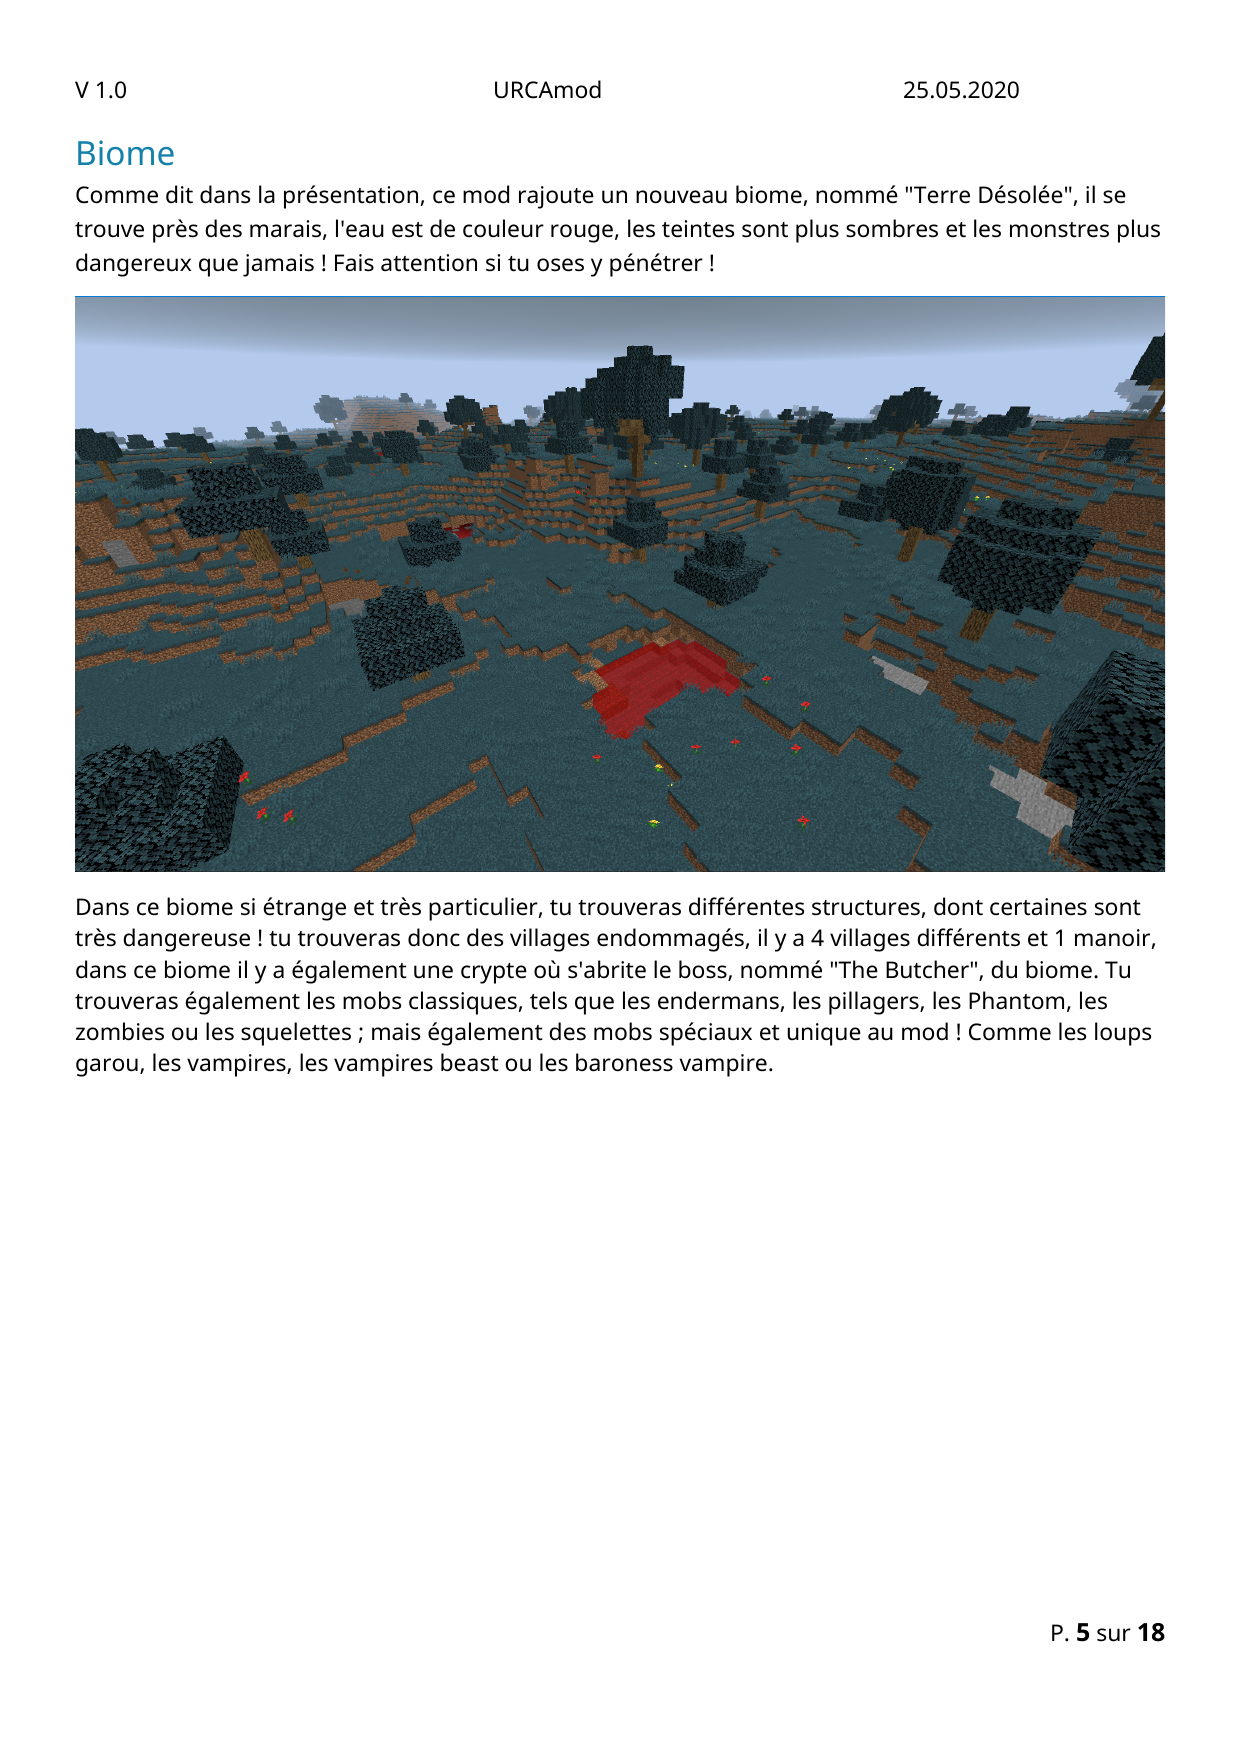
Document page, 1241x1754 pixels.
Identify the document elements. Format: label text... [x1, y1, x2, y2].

text Dans ce biome si étrange et très particulier, tu trouveras différentes structures, dont certaines sont très dangereuse ! tu trouveras donc des villages endommagés, il y a 4 villages différents et 1 manoir, dans ce biome il y a également une crypte où s'abrite le boss, nommé "The Butcher", du biome. Tu trouveras également les mobs classiques, tels que les endermans, les pillagers, les Phantom, les zombies ou les squelettes ; mais également des mobs spéciaux et unique au mod ! Comme les loups garou, les vampires, les vampires beast ou les baroness vampire. [75, 891, 1165, 1078]
picture [75, 296, 1166, 872]
text Comme dit dans la présentation, ce mod rajoute un nouveau biome, nommé "Terre Désolée", il se trouve près des marais, l'eau est de couleur rouge, les teintes sont plus sombres et les monstres plus dangereux que jamais ! Fais attention si tu oses y pénétrer ! [75, 179, 1165, 278]
subtitle Biome [75, 130, 1165, 175]
